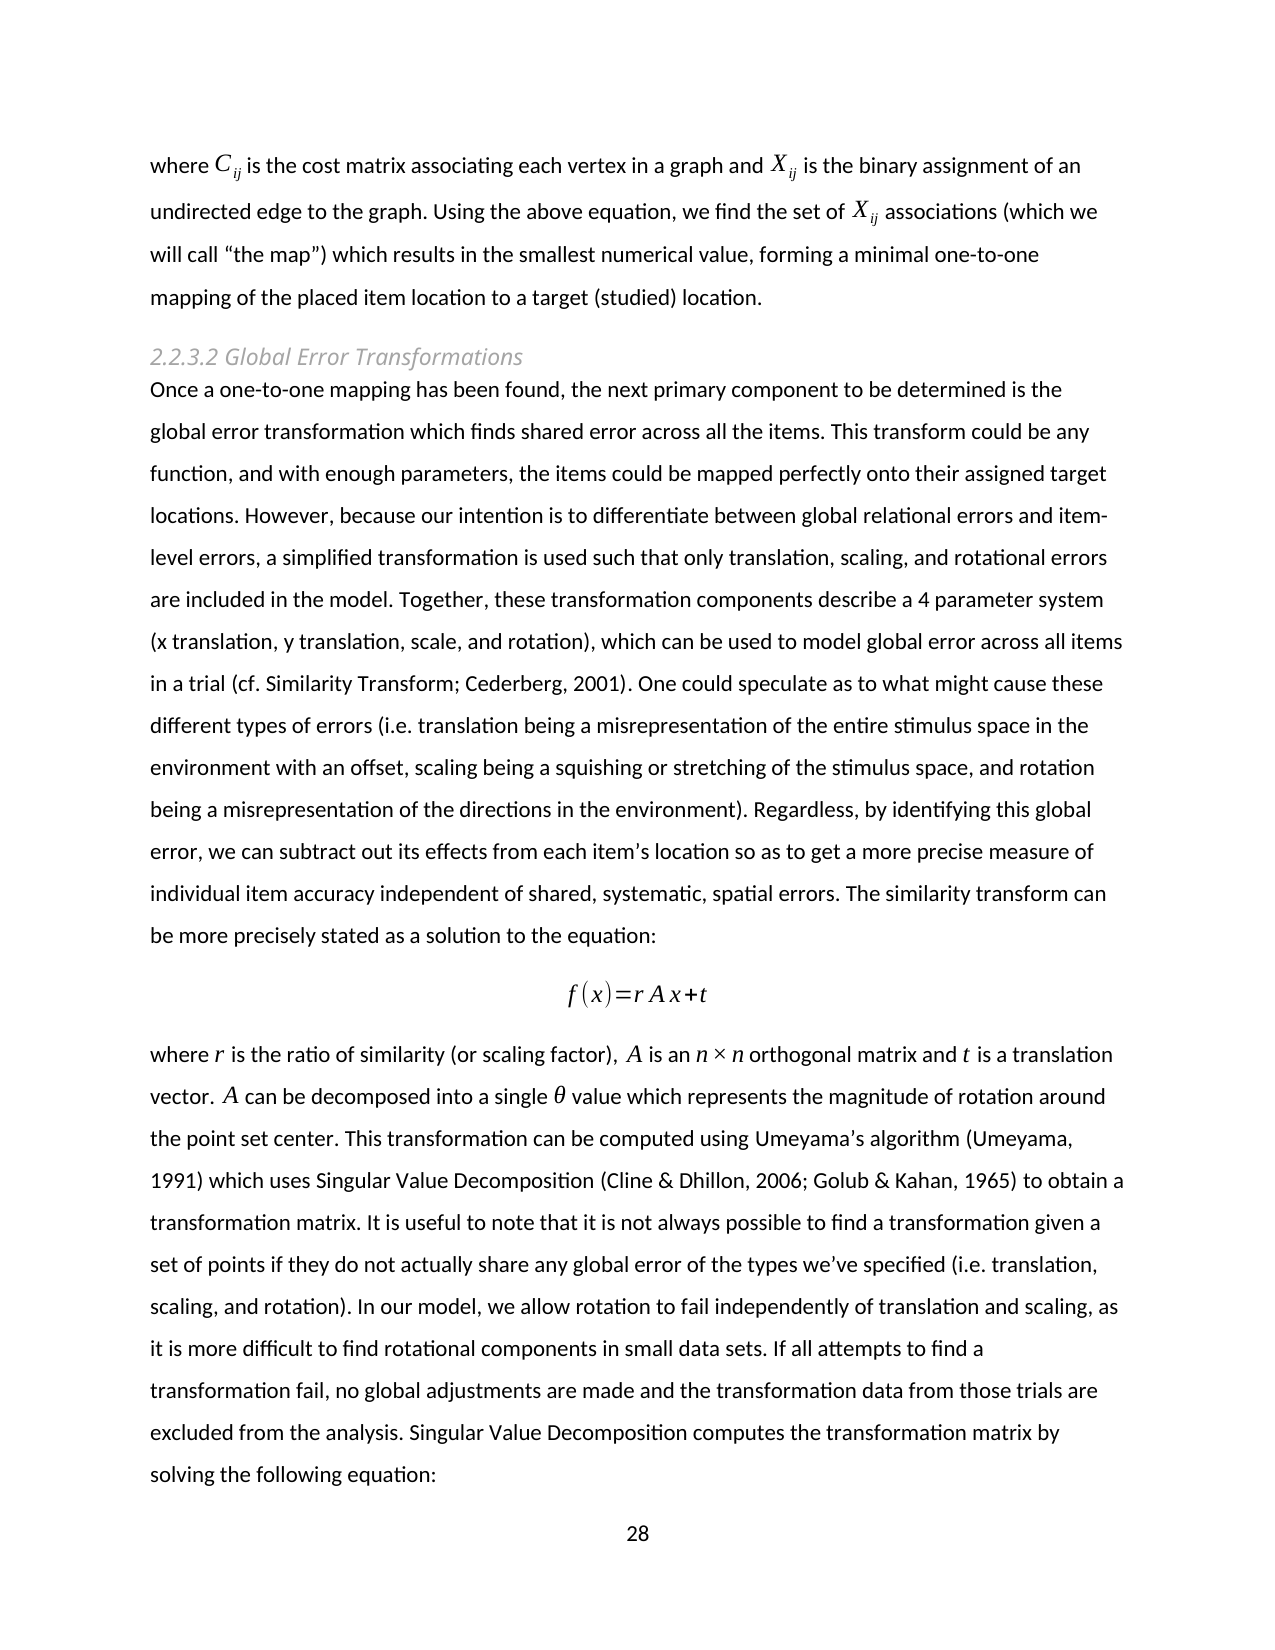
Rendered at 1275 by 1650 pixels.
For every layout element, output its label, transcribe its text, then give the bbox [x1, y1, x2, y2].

text where is the cost matrix associating each vertex in a graph and is the binary assignment of an undirected edge to the graph. Using the above equation, we find the set of associations (which we will call “the map”) which results in the smallest numerical value, forming a minimal one-to-one mapping of the placed item location to a target (studied) location. [150, 150, 1125, 311]
subtitle 2.2.3.2 Global Error Transformations [150, 341, 1125, 372]
text Once a one-to-one mapping has been found, the next primary component to be determined is the global error transformation which finds shared error across all the items. This transform could be any function, and with enough parameters, the items could be mapped perfectly onto their assigned target locations. However, because our intention is to differentiate between global relational errors and item-level errors, a simplified transformation is used such that only translation, scaling, and rotational errors are included in the model. Together, these transformation components describe a 4 parameter system (x translation, y translation, scale, and rotation), which can be used to model global error across all items in a trial (cf. Similarity Transform; Cederberg, 2001). One could speculate as to what might cause these different types of errors (i.e. translation being a misrepresentation of the entire stimulus space in the environment with an offset, scaling being a squishing or stretching of the stimulus space, and rotation being a misrepresentation of the directions in the environment). Regardless, by identifying this global error, we can subtract out its effects from each item’s location so as to get a more precise measure of individual item accuracy independent of shared, systematic, spatial errors. The similarity transform can be more precisely stated as a solution to the equation: [150, 375, 1125, 949]
text where is the ratio of similarity (or scaling factor), is an orthogonal matrix and is a translation vector. can be decomposed into a single value which represents the magnitude of rotation around the point set center. This transformation can be computed using Umeyama’s algorithm (Umeyama, 1991) which uses Singular Value Decomposition (Cline & Dhillon, 2006; Golub & Kahan, 1965) to obtain a transformation matrix. It is useful to note that it is not always possible to find a transformation given a set of points if they do not actually share any global error of the types we’ve specified (i.e. translation, scaling, and rotation). In our model, we allow rotation to fail independently of translation and scaling, as it is more difficult to find rotational components in small data sets. If all attempts to find a transformation fail, no global adjustments are made and the transformation data from those trials are excluded from the analysis. Singular Value Decomposition computes the transformation matrix by solving the following equation: [150, 1040, 1125, 1488]
